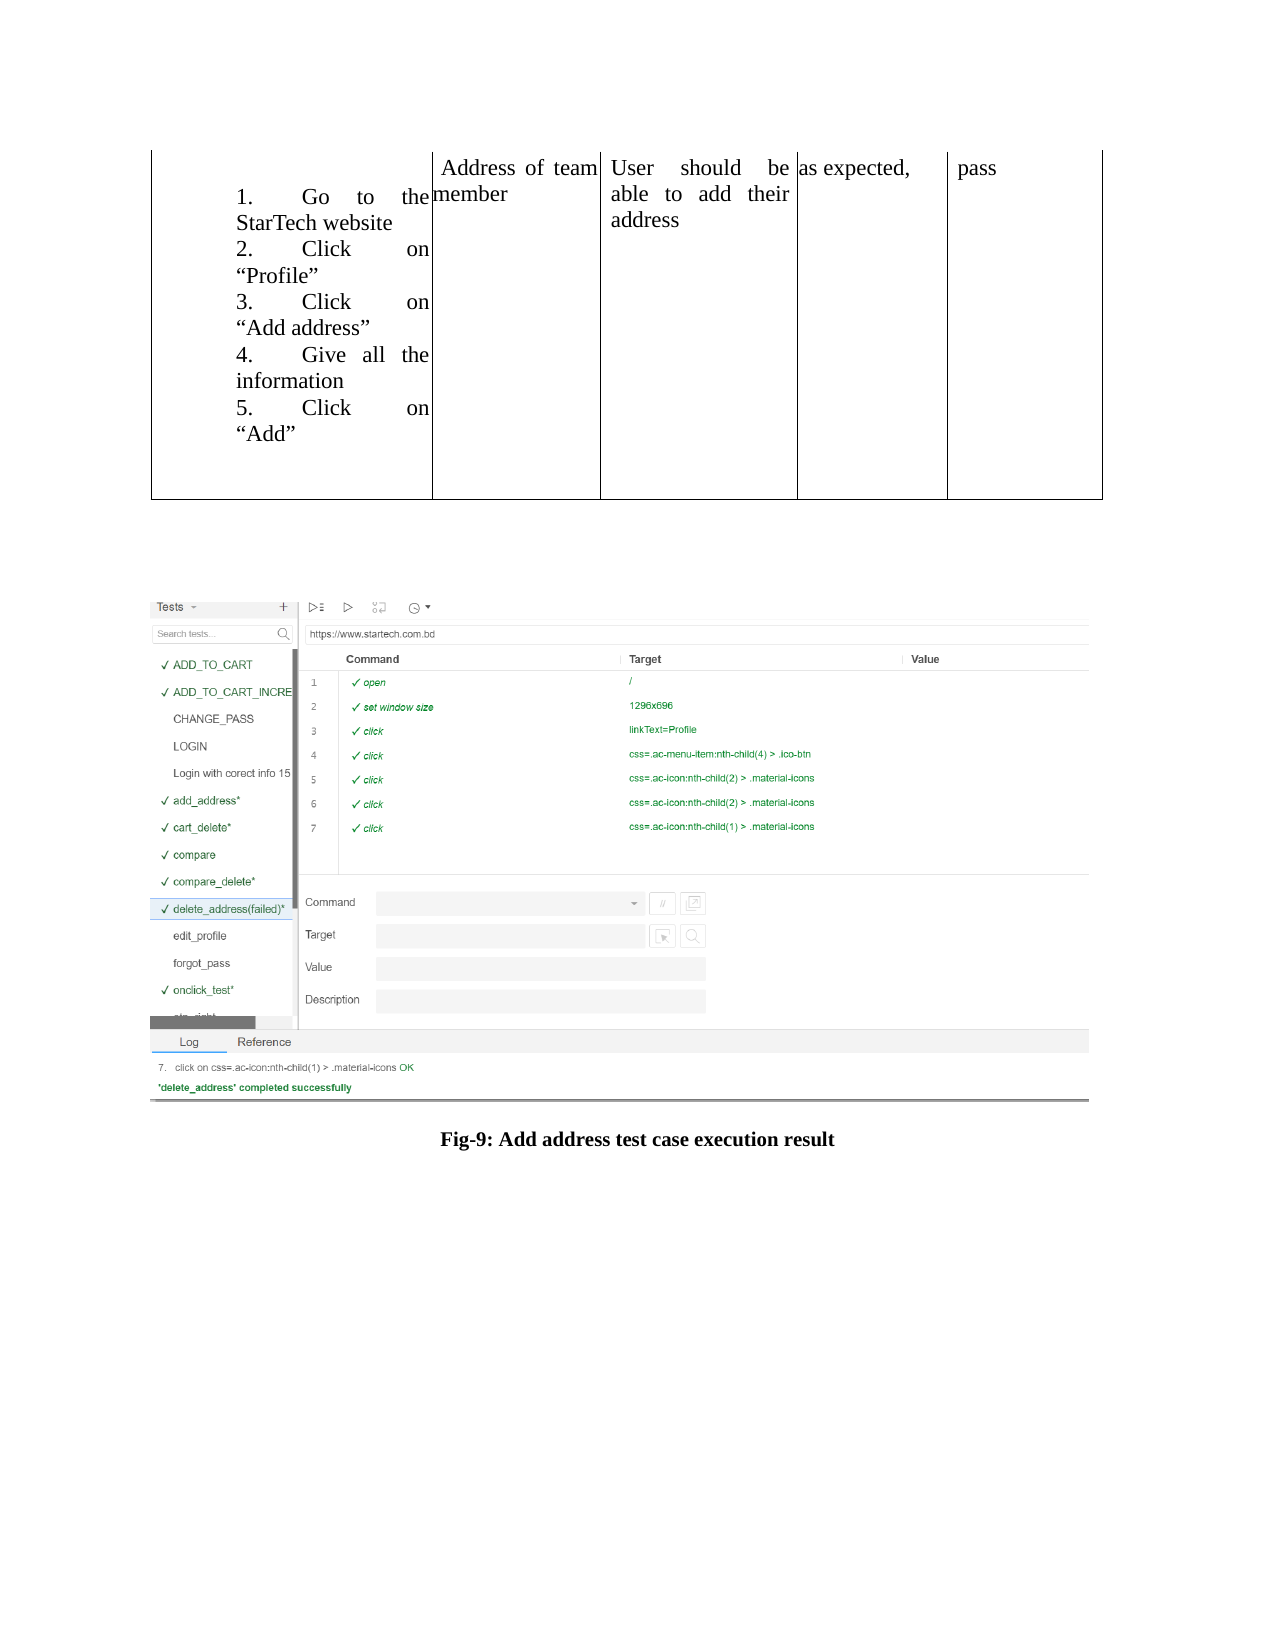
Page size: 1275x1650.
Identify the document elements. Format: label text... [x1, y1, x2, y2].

text Fig-9: Add address test case execution result [150, 1126, 1125, 1151]
table_cell Address of team member [433, 152, 600, 499]
picture [150, 602, 1089, 1102]
table_cell User should be able to add their address [601, 152, 797, 499]
table_cell Go to the StarTech website Click on “Profile” Click on “Add address” Give all the information Click on “Add” [152, 152, 432, 499]
table_cell as expected, [798, 152, 947, 499]
table_cell pass [948, 152, 1102, 499]
